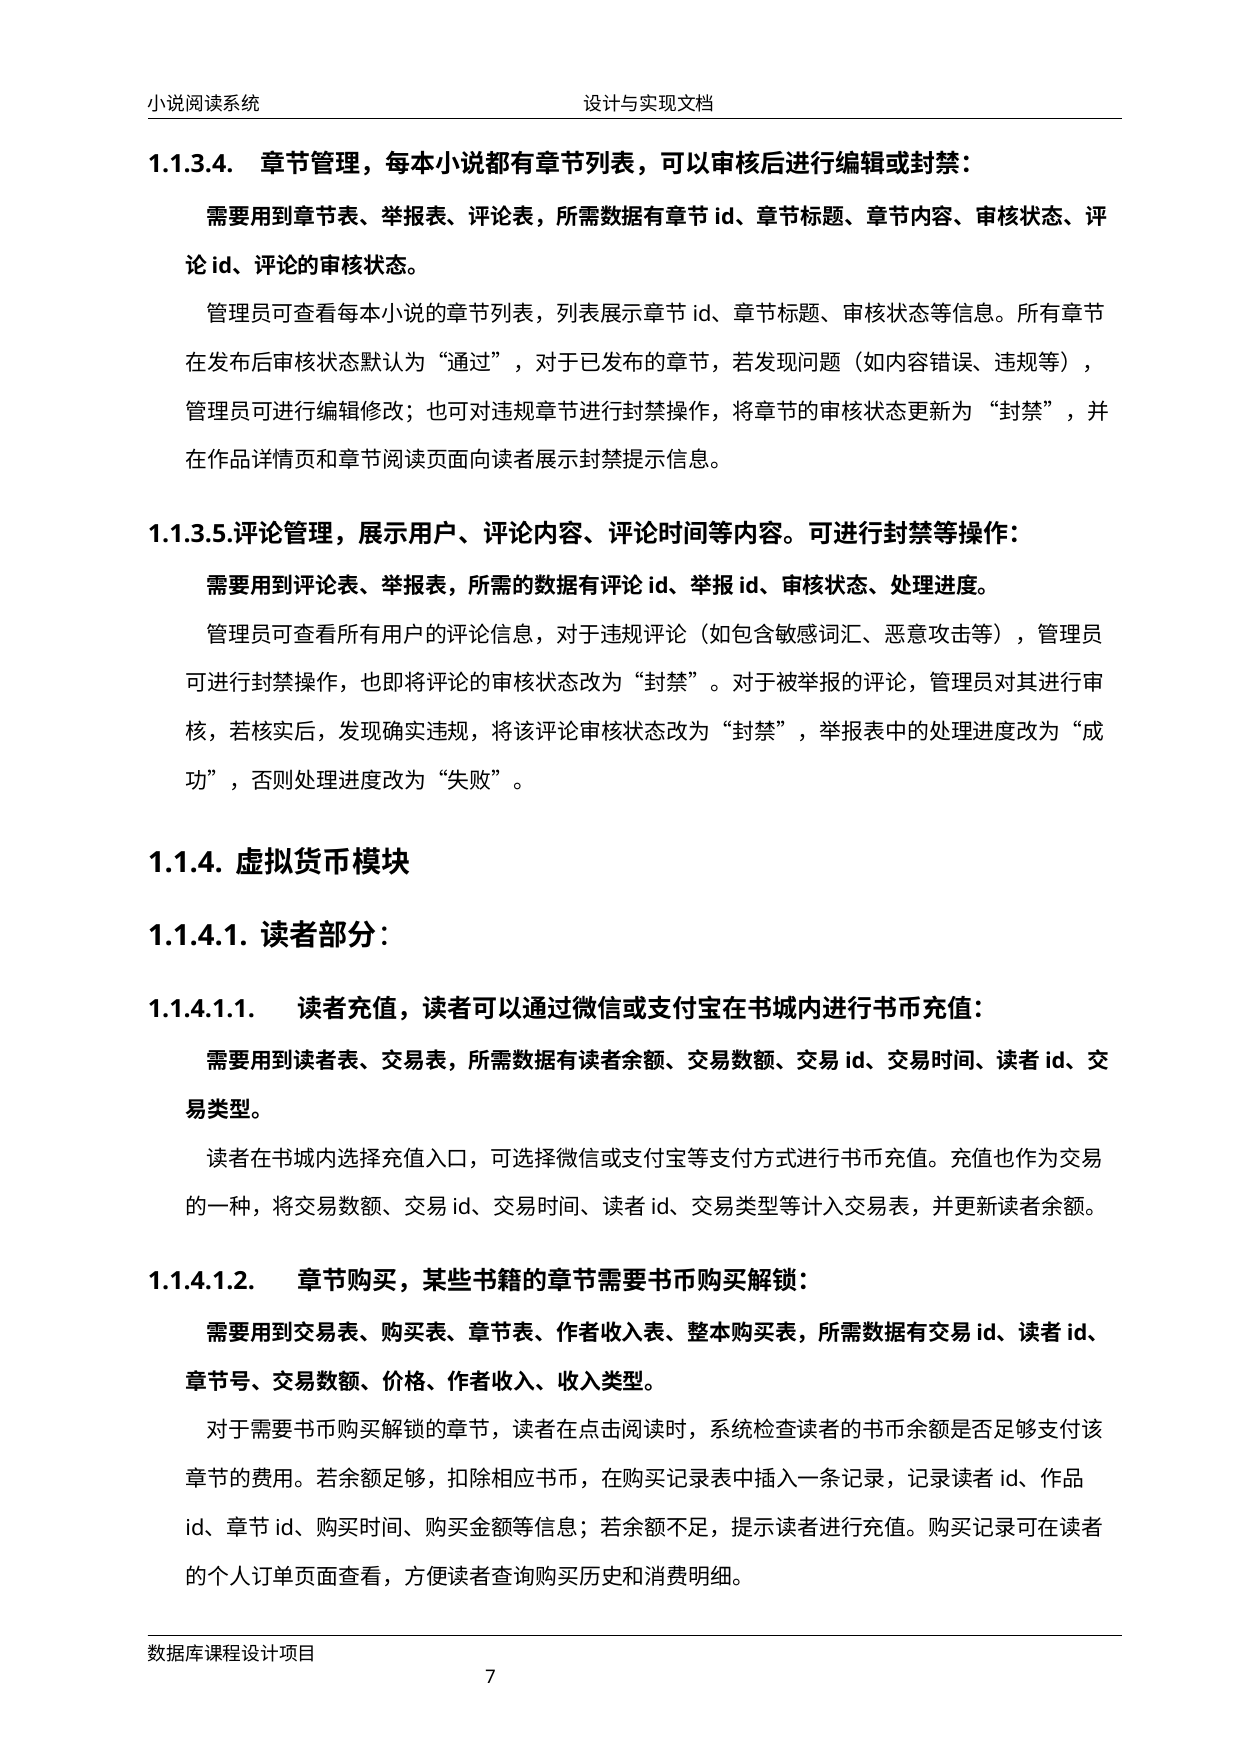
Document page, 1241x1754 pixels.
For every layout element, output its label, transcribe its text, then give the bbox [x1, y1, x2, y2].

list 读者在书城内选择充值入口，可选择微信或支付宝等支付方式进行书币充值。充值也作为交易的一种，将交易数额、交易id、交易时间、读者id、交易类型等计入交易表，并更新读者余额。 [185, 1140, 1122, 1222]
list 对于需要书币购买解锁的章节，读者在点击阅读时，系统检查读者的书币余额是否足够支付该章节的费用。若余额足够，扣除相应书币，在购买记录表中插入一条记录，记录读者 id、作品 id、章节 id、购买时间、购买金额等信息；若余额不足，提示读者进行充值。购买记录可在读者的个人订单页面查看，方便读者查询购买历史和消费明细。 [185, 1412, 1122, 1591]
subtitle 章节管理，每本小说都有章节列表，可以审核后进行编辑或封禁： [148, 129, 1122, 194]
list 需要用到评论表、举报表，所需的数据有评论id、举报id、审核状态、处理进度。 [185, 568, 1122, 600]
list 需要用到读者表、交易表，所需数据有读者余额、交易数额、交易id、交易时间、读者id、交易类型。 [185, 1043, 1122, 1124]
subtitle 读者部分： [148, 901, 1122, 966]
list 需要用到交易表、购买表、章节表、作者收入表、整本购买表，所需数据有交易id、读者id、章节号、交易数额、价格、作者收入、收入类型。 [185, 1315, 1122, 1396]
subtitle 虚拟货币模块 [148, 827, 1122, 892]
list 需要用到章节表、举报表、评论表，所需数据有章节 id、章节标题、章节内容、审核状态、评论id、评论的审核状态。 [185, 199, 1122, 280]
subtitle 1.1.3.5.评论管理，展示用户、评论内容、评论时间等内容。可进行封禁等操作： [148, 499, 1122, 564]
subtitle 读者充值，读者可以通过微信或支付宝在书城内进行书币充值： [148, 974, 1122, 1039]
list 管理员可查看每本小说的章节列表，列表展示章节 id、章节标题、审核状态等信息。所有章节在发布后审核状态默认为“通过”，对于已发布的章节，若发现问题（如内容错误、违规等），管理员可进行编辑修改；也可对违规章节进行封禁操作，将章节的审核状态更新为 “封禁”，并在作品详情页和章节阅读页面向读者展示封禁提示信息。 [185, 296, 1122, 474]
list 管理员可查看所有用户的评论信息，对于违规评论（如包含敏感词汇、恶意攻击等），管理员可进行封禁操作，也即将评论的审核状态改为“封禁”。对于被举报的评论，管理员对其进行审核，若核实后，发现确实违规，将该评论审核状态改为“封禁”，举报表中的处理进度改为“成功”，否则处理进度改为“失败”。 [185, 616, 1122, 795]
subtitle 章节购买，某些书籍的章节需要书币购买解锁： [148, 1246, 1122, 1311]
